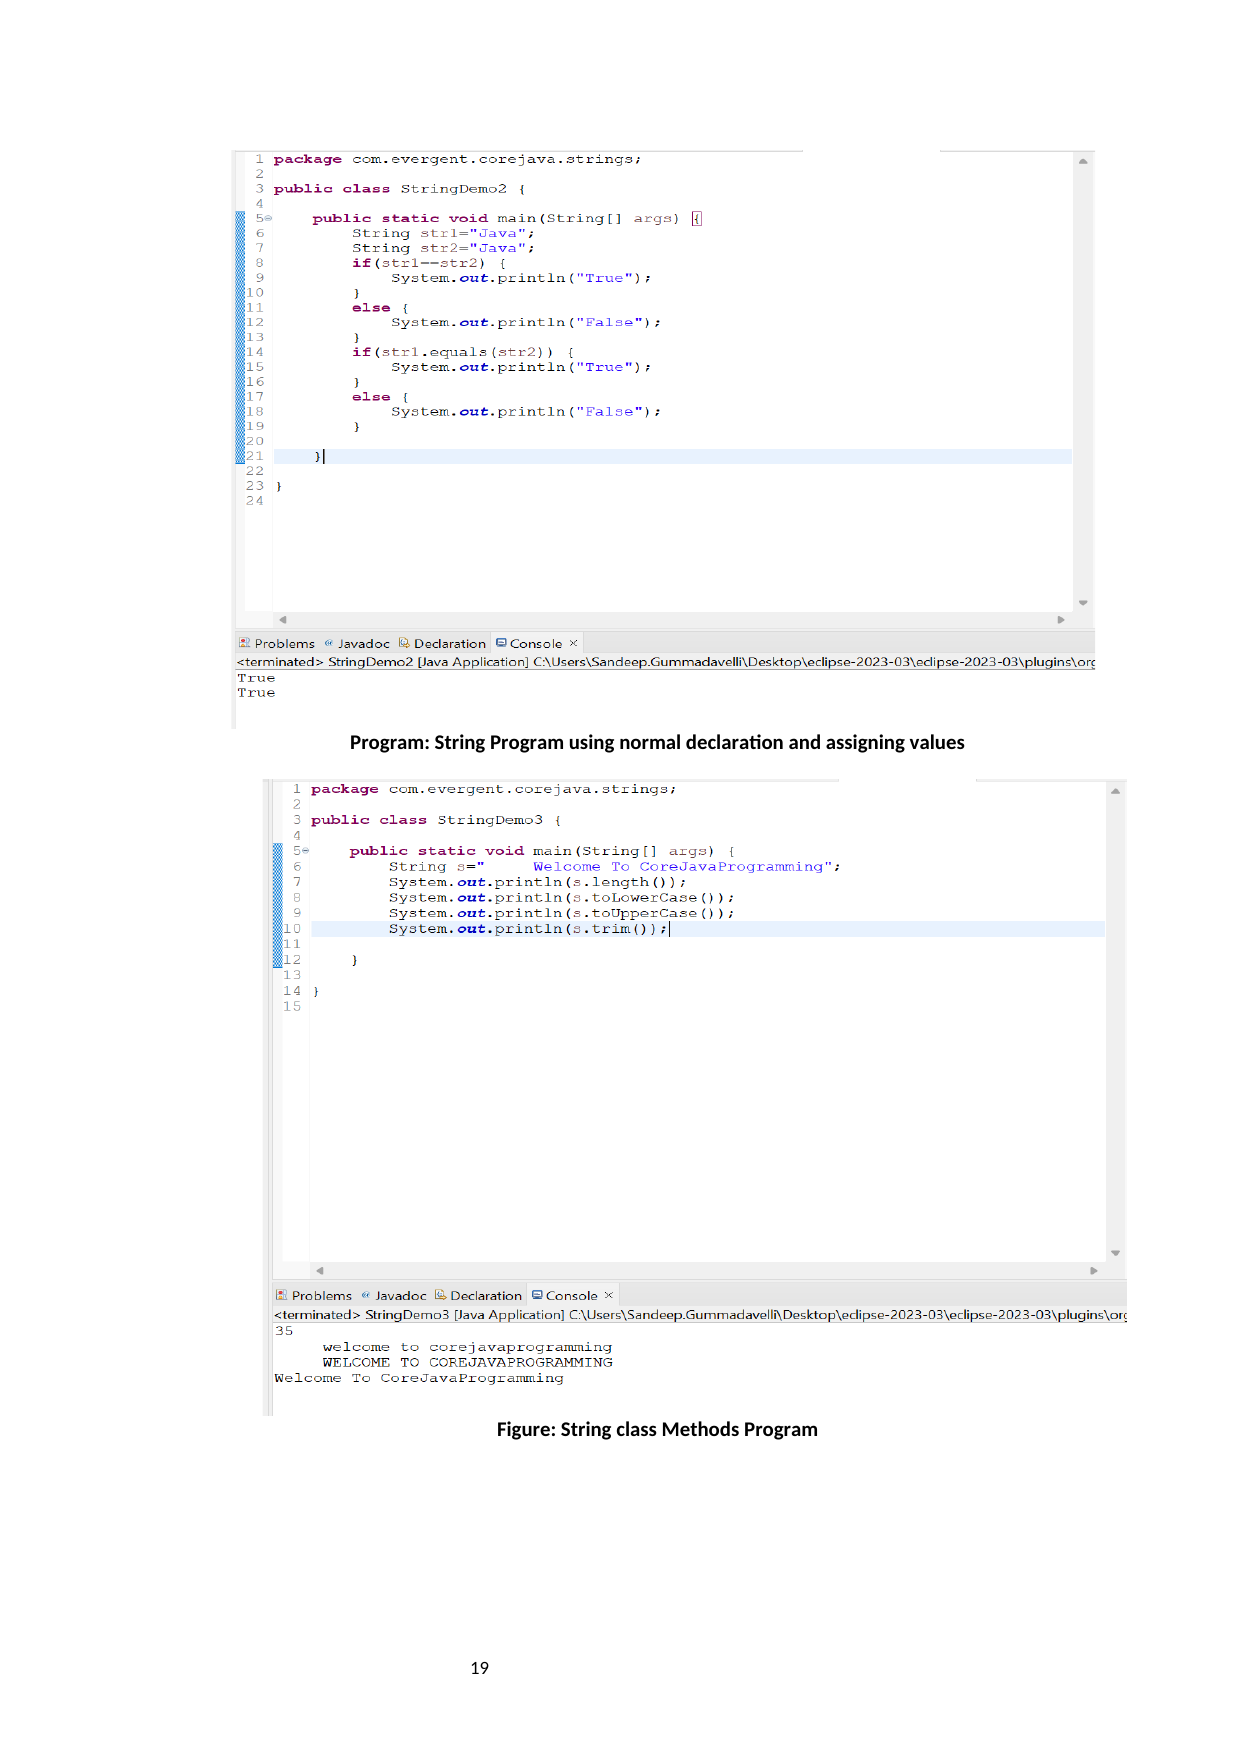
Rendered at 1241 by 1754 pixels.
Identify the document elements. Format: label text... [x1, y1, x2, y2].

picture [262, 779, 1127, 1416]
picture [231, 150, 1096, 729]
list Program: String Program using normal declaration and assigning values [187, 729, 1053, 754]
list Figure: String class Methods Program [187, 1416, 1053, 1441]
